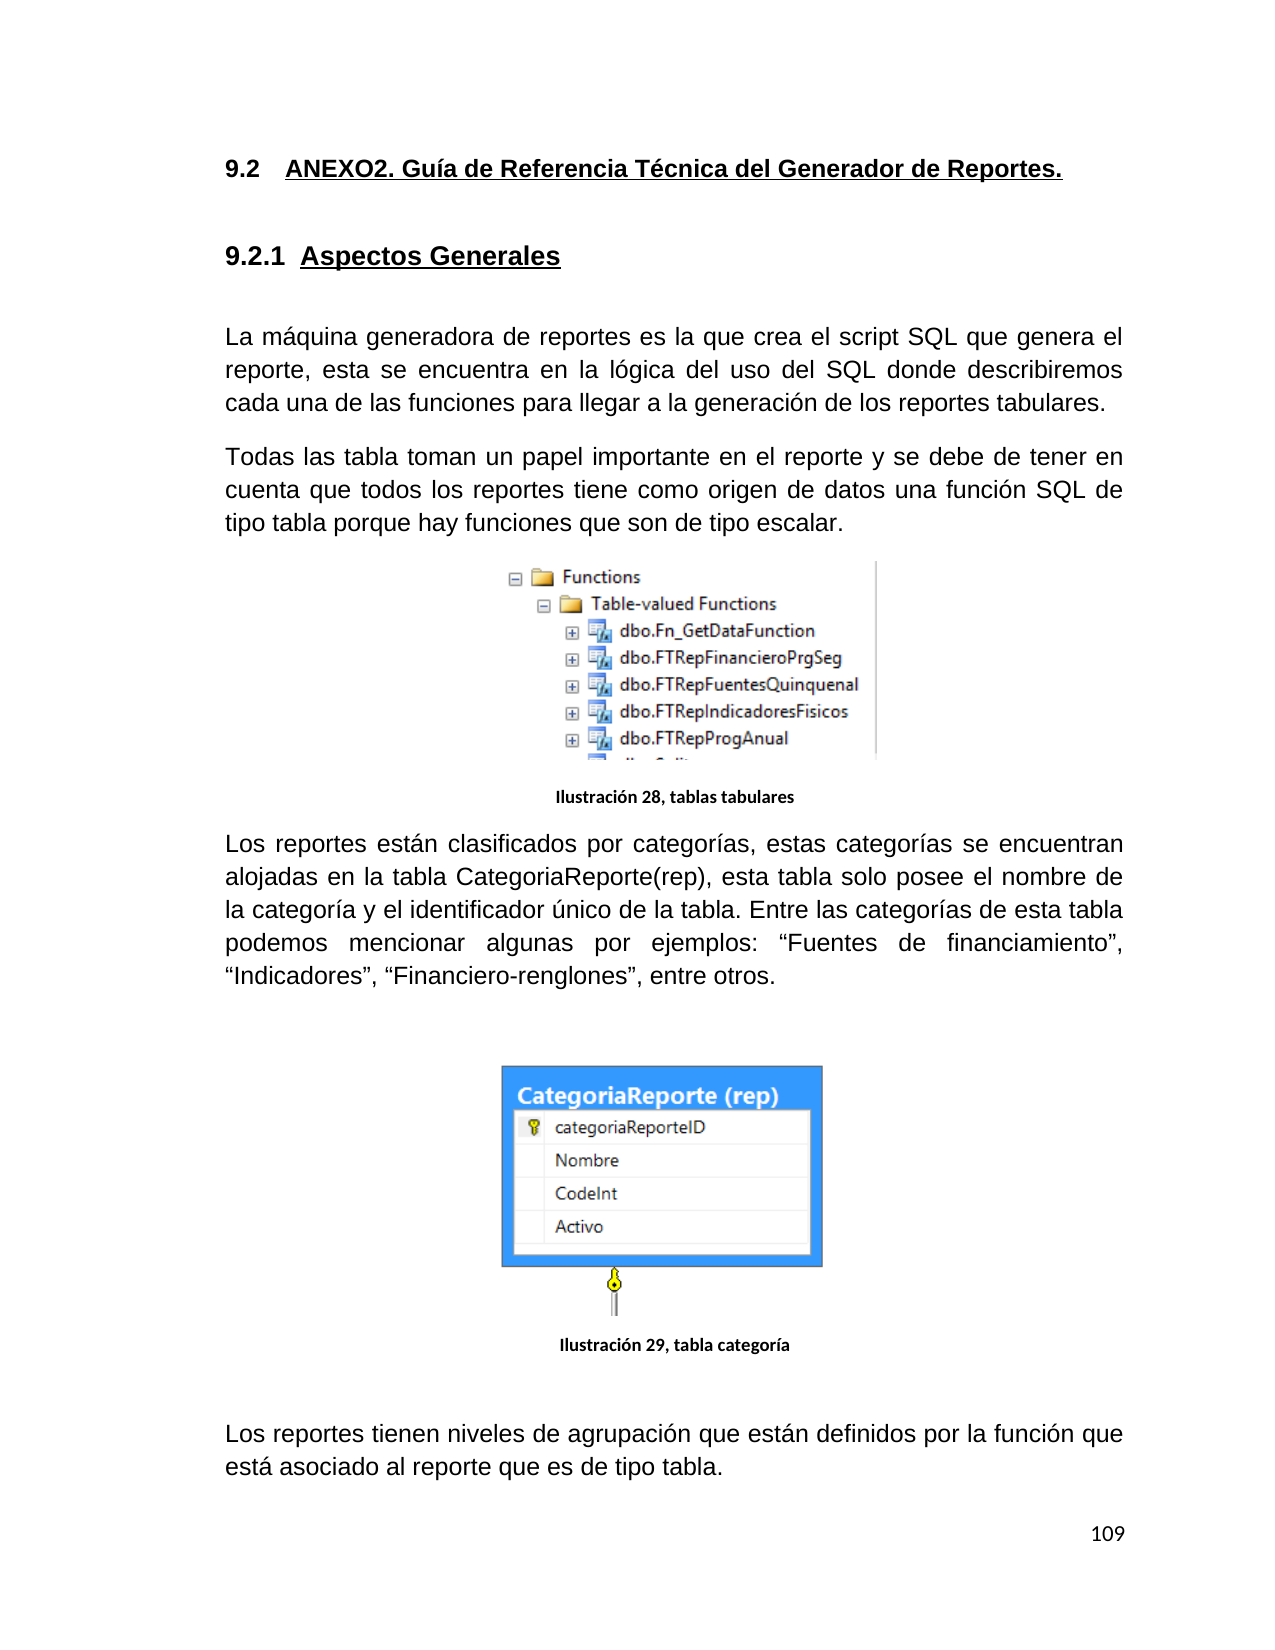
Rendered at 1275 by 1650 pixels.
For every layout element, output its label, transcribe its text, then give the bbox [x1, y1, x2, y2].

text Los reportes están clasificados por categorías, estas categorías se encuentran alojadas en la tabla CategoriaReporte(rep), esta tabla solo posee el nombre de la categoría y el identificador único de la tabla. Entre las categorías de esta tabla podemos mencionar algunas por ejemplos: “Fuentes de financiamiento”, “Indicadores”, “Financiero-renglones”, entre otros. [225, 829, 1125, 989]
text Ilustración 28, tablas tabulares [225, 785, 1125, 808]
picture [473, 561, 877, 760]
text Los reportes tienen niveles de agrupación que están definidos por la función que está asociado al reporte que es de tipo tabla. [225, 1419, 1125, 1481]
text La máquina generadora de reportes es la que crea el script SQL que genera el reporte, esta se encuentra en la lógica del uso del SQL donde describiremos cada una de las funciones para llegar a la generación de los reportes tabulares. [225, 322, 1125, 416]
subtitle Aspectos Generales [225, 240, 1125, 271]
subtitle ANEXO2. Guía de Referencia Técnica del Generador de Reportes. [225, 154, 1125, 183]
picture [470, 1055, 843, 1316]
text Todas las tabla toman un papel importante en el reporte y se debe de tener en cuenta que todos los reportes tiene como origen de datos una función SQL de tipo tabla porque hay funciones que son de tipo escalar. [225, 442, 1125, 536]
